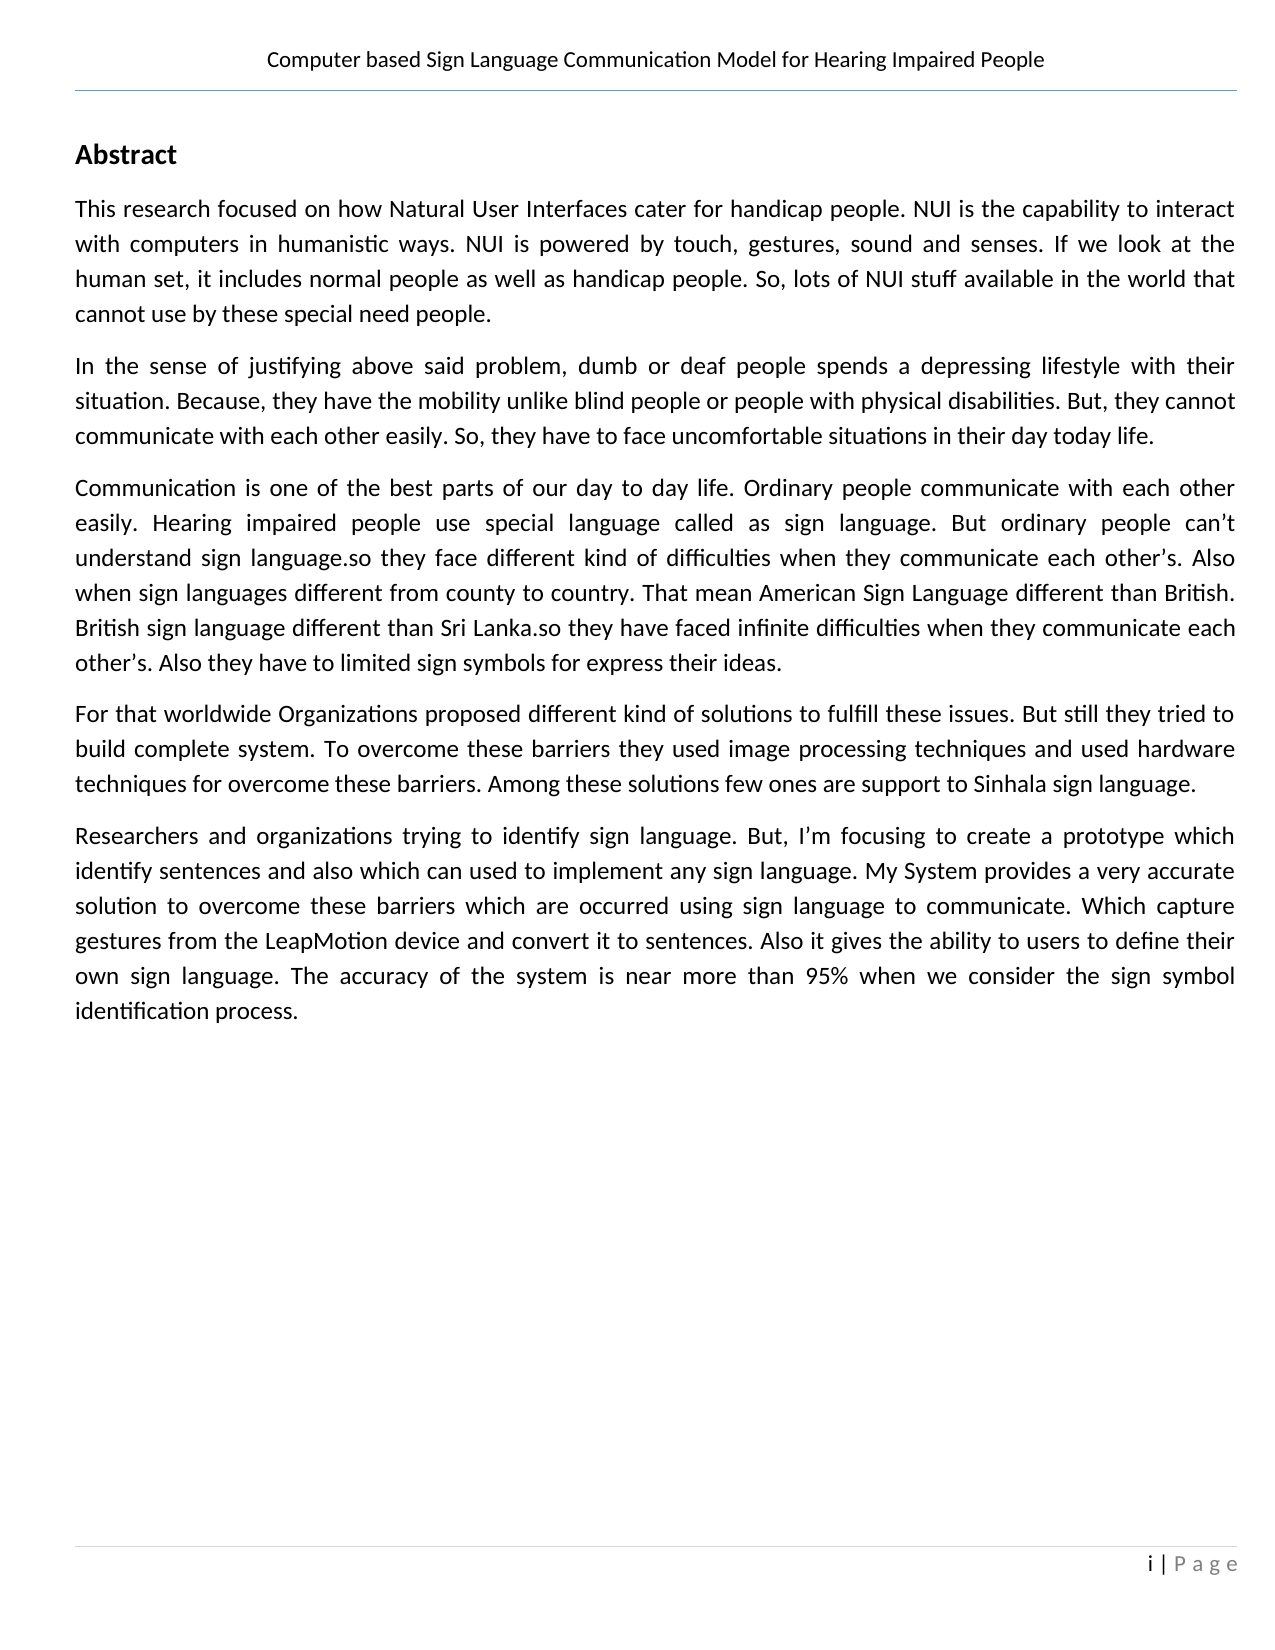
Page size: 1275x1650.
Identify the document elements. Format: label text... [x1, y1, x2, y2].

text This research focused on how Natural User Interfaces cater for handicap people. NUI is the capability to interact with computers in humanistic ways. NUI is powered by touch, gestures, sound and senses. If we look at the human set, it includes normal people as well as handicap people. So, lots of NUI stuff available in the world that cannot use by these special need people. [75, 193, 1237, 329]
text In the sense of justifying above said problem, dumb or deaf people spends a depressing lifestyle with their situation. Because, they have the mobility unlike blind people or people with physical disabilities. But, they cannot communicate with each other easily. So, they have to face uncomfortable situations in their day today life. [75, 350, 1237, 451]
text Researchers and organizations trying to identify sign language. But, I’m focusing to create a prototype which identify sentences and also which can used to implement any sign language. My System provides a very accurate solution to overcome these barriers which are occurred using sign language to communicate. Which capture gestures from the LeapMotion device and convert it to sentences. Also it gives the ability to users to define their own sign language. The accuracy of the system is near more than 95% when we consider the sign symbol identification process. [75, 820, 1237, 1026]
text Abstract [75, 136, 1237, 171]
text Communication is one of the best parts of our day to day life. Ordinary people communicate with each other easily. Hearing impaired people use special language called as sign language. But ordinary people can’t understand sign language.so they face different kind of difficulties when they communicate each other’s. Also when sign languages different from county to country. That mean American Sign Language different than British. British sign language different than Sri Lanka.so they have faced infinite difficulties when they communicate each other’s. Also they have to limited sign symbols for express their ideas. [75, 472, 1237, 677]
text For that worldwide Organizations proposed different kind of solutions to fulfill these issues. But still they tried to build complete system. To overcome these barriers they used image processing techniques and used hardware techniques for overcome these barriers. Among these solutions few ones are support to Sinhala sign language. [75, 698, 1237, 799]
